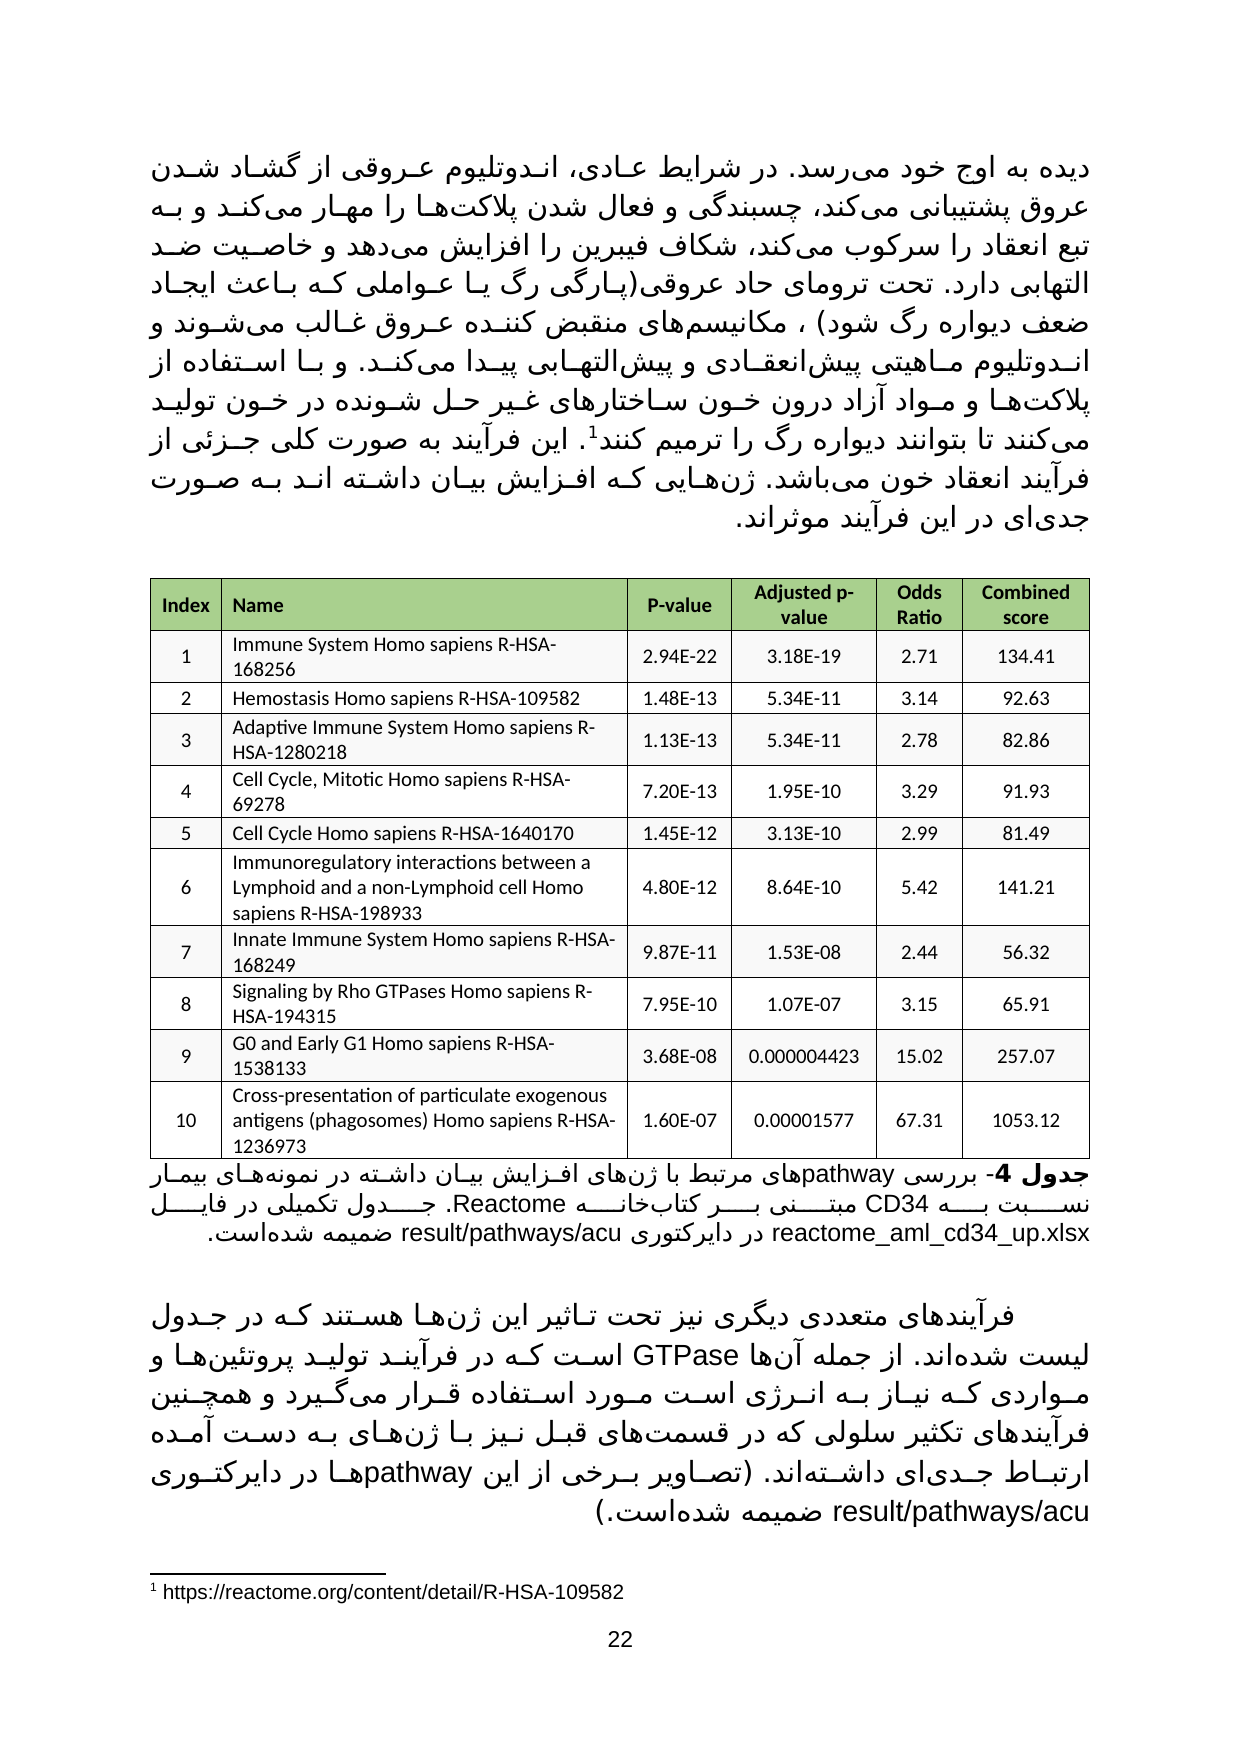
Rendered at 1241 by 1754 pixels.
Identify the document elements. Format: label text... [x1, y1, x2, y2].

table_cell Cell Cycle, Mitotic Homo sapiens R-HSA-69278 [222, 766, 627, 817]
table_cell 3 [151, 714, 221, 765]
table_cell 82.86 [963, 714, 1089, 765]
table_cell 3.15 [877, 978, 962, 1029]
table_cell 141.21 [963, 849, 1089, 925]
table_header Name [222, 579, 627, 630]
table_cell Immunoregulatory interactions between a Lymphoid and a non-Lymphoid cell Homo sapiens R-HSA-198933 [222, 849, 627, 925]
table_cell 4.80E-12 [628, 849, 731, 925]
table_cell 3.18E-19 [732, 631, 876, 682]
table_cell 1.07E-07 [732, 978, 876, 1029]
table_cell 1.95E-10 [732, 766, 876, 817]
table_cell G0 and Early G1 Homo sapiens R-HSA-1538133 [222, 1030, 627, 1081]
table_cell 1 [151, 631, 221, 682]
table_cell 2.94E-22 [628, 631, 731, 682]
table_cell Signaling by Rho GTPases Homo sapiens R-HSA-194315 [222, 978, 627, 1029]
table_cell 3.13E-10 [732, 818, 876, 848]
table_cell 5.34E-11 [732, 683, 876, 713]
table_cell 7.95E-10 [628, 978, 731, 1029]
table_cell 7 [151, 926, 221, 977]
table_cell 1.13E-13 [628, 714, 731, 765]
table_cell 65.91 [963, 978, 1089, 1029]
table_cell 91.93 [963, 766, 1089, 817]
table_cell 134.41 [963, 631, 1089, 682]
text فرآیند‌های متعددی دیگری نیز تحت تاثیر این ژن‌ها هستند که در جدول لیست شده‌اند. از جمله آن‌ها GTPase است که در فرآیند تولید پروتئین‌ها و مواردی که نیاز به انرژی است مورد استفاده قرار می‌گیرد و همچنین فرآیند‌های تکثیر سلولی که در قسمت‌های قبل نیز با ژن‌های به دست آمده ارتباط جدی‌ای داشته‌اند. (تصاویر برخی از این pathway‌ها در دایرکتوری result/pathways/acu ضمیمه شده‌است.) [150, 1298, 1090, 1528]
table_cell 5 [151, 818, 221, 848]
table_cell 2.71 [877, 631, 962, 682]
table_cell Adaptive Immune System Homo sapiens R-HSA-1280218 [222, 714, 627, 765]
table_cell 8.64E-10 [732, 849, 876, 925]
table_cell Cell Cycle Homo sapiens R-HSA-1640170 [222, 818, 627, 848]
table_cell 1053.12 [963, 1082, 1089, 1158]
table_cell 92.63 [963, 683, 1089, 713]
table_header Odds Ratio [877, 579, 962, 630]
table_cell 8 [151, 978, 221, 1029]
table_cell 3.14 [877, 683, 962, 713]
text جدول 4- بررسی pathway‌های مرتبط با ژن‌های افزایش بیان داشته در نمونه‌های بیمار نسبت به CD34 مبتنی بر کتاب‌خانه Reactome. جدول تکمیلی در فایل reactome_aml_cd34_up.xlsx در دایرکتوری result/pathways/acu ضمیمه شده‌است. [150, 1159, 1090, 1247]
table_cell 9 [151, 1030, 221, 1081]
table_header P-value [628, 579, 731, 630]
table_cell 81.49 [963, 818, 1089, 848]
table_cell 67.31 [877, 1082, 962, 1158]
table_cell 257.07 [963, 1030, 1089, 1081]
table_cell 1.53E-08 [732, 926, 876, 977]
table_cell 2.99 [877, 818, 962, 848]
table_cell 2.44 [877, 926, 962, 977]
table_cell 2.78 [877, 714, 962, 765]
table_cell 0.000004423 [732, 1030, 876, 1081]
table_header Index [151, 579, 221, 630]
table_cell 3.29 [877, 766, 962, 817]
table_header Combined score [963, 579, 1089, 630]
table_cell 4 [151, 766, 221, 817]
table_cell 1.48E-13 [628, 683, 731, 713]
table_cell Innate Immune System Homo sapiens R-HSA-168249 [222, 926, 627, 977]
table_cell 10 [151, 1082, 221, 1158]
table_cell 5.42 [877, 849, 962, 925]
table_cell 0.00001577 [732, 1082, 876, 1158]
table_cell 6 [151, 849, 221, 925]
table_cell 15.02 [877, 1030, 962, 1081]
table_cell Immune System Homo sapiens R-HSA-168256 [222, 631, 627, 682]
table_cell Hemostasis Homo sapiens R-HSA-109582 [222, 683, 627, 713]
table_cell 1.45E-12 [628, 818, 731, 848]
table_cell 2 [151, 683, 221, 713]
table_cell 9.87E-11 [628, 926, 731, 977]
table_cell Cross-presentation of particulate exogenous antigens (phagosomes) Homo sapiens R-HSA-1236973 [222, 1082, 627, 1158]
table_cell 5.34E-11 [732, 714, 876, 765]
table_header Adjusted p-value [732, 579, 876, 630]
table_cell 56.32 [963, 926, 1089, 977]
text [150, 150, 1090, 534]
table_cell 7.20E-13 [628, 766, 731, 817]
table_cell 3.68E-08 [628, 1030, 731, 1081]
table_cell 1.60E-07 [628, 1082, 731, 1158]
